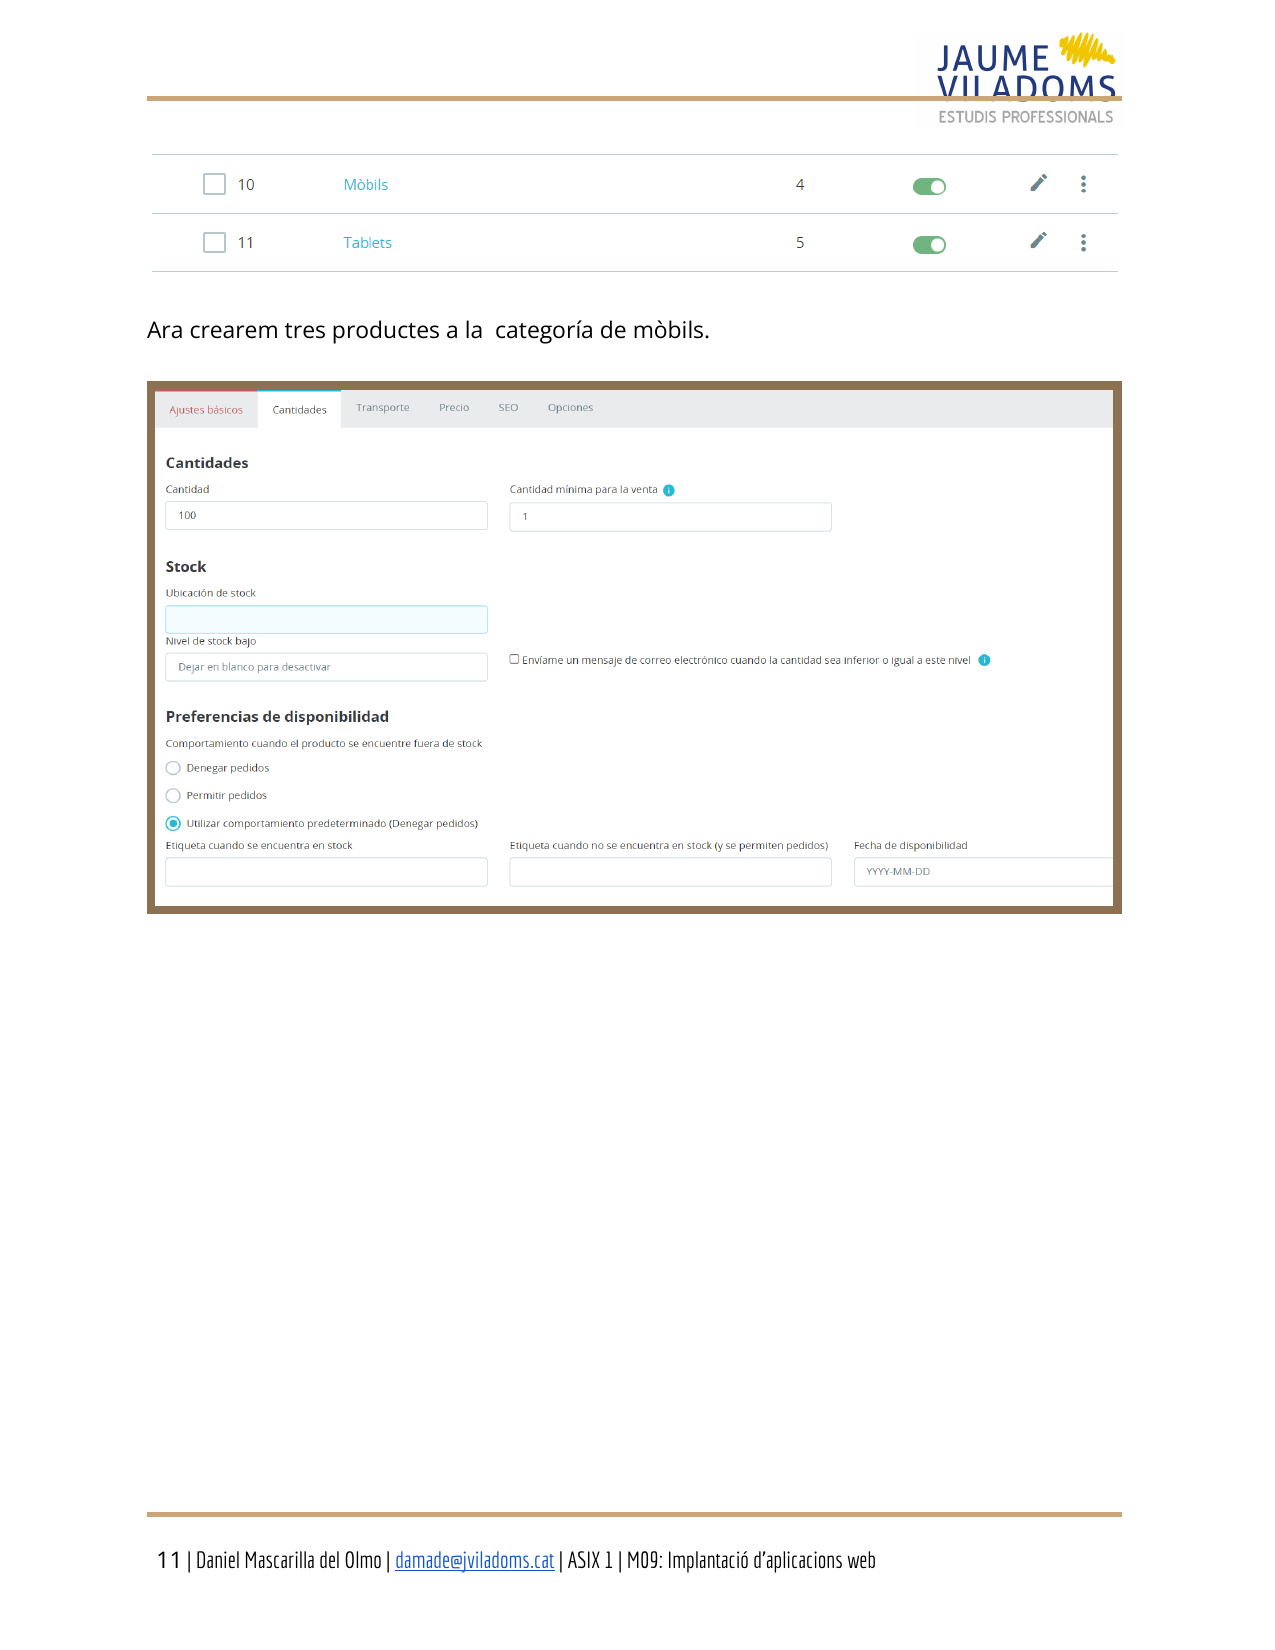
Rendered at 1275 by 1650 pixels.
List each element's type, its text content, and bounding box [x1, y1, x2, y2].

picture [146, 1512, 1122, 1517]
picture [155, 390, 1113, 906]
text Ara crearem tres productes a la categoría de mòbils. [147, 313, 1125, 345]
picture [146, 150, 1122, 277]
picture [146, 32, 1125, 128]
